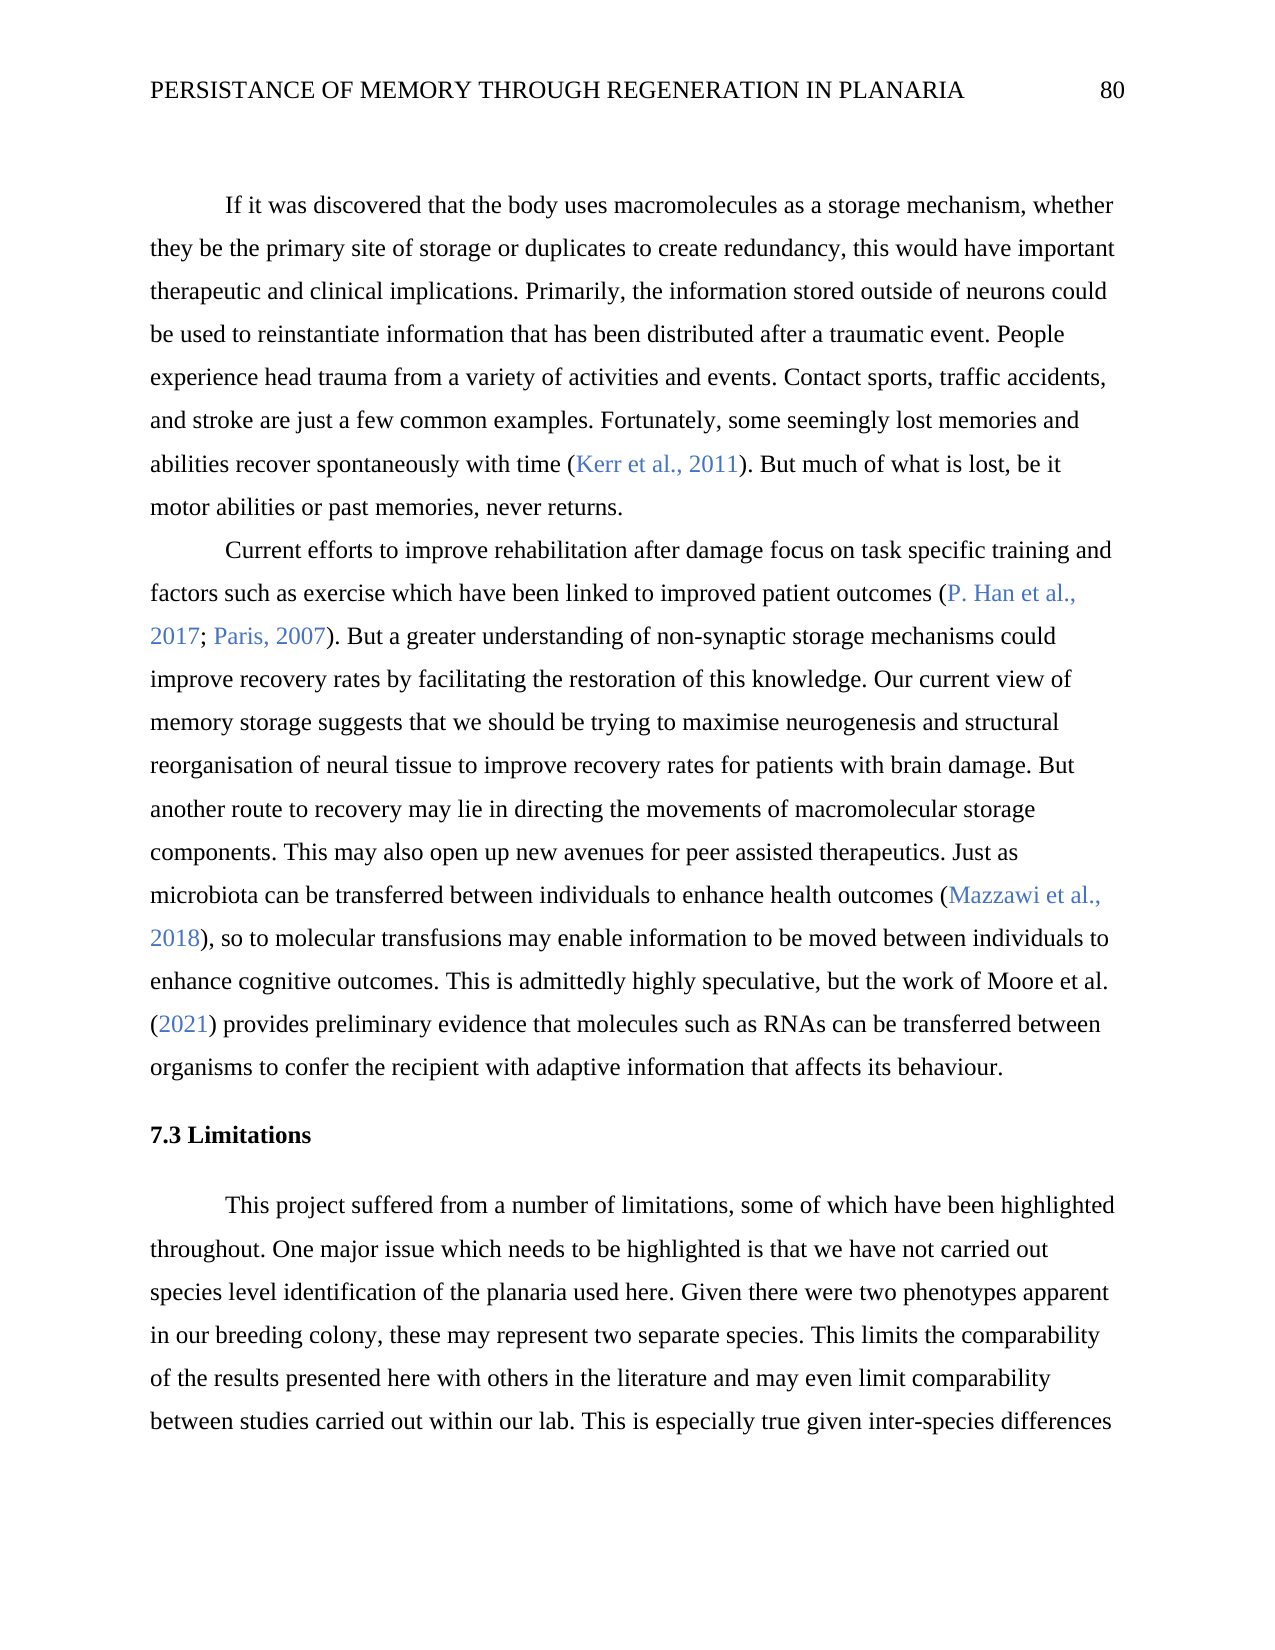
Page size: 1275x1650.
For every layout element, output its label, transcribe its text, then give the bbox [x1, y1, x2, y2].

text If it was discovered that the body uses macromolecules as a storage mechanism, whether they be the primary site of storage or duplicates to create redundancy, this would have important therapeutic and clinical implications. Primarily, the information stored outside of neurons could be used to reinstantiate information that has been distributed after a traumatic event. People experience head trauma from a variety of activities and events. Contact sports, traffic accidents, and stroke are just a few common examples. Fortunately, some seemingly lost memories and abilities recover spontaneously with time (Kerr et al., 2011). But much of what is lost, be it motor abilities or past memories, never returns. [150, 190, 1125, 521]
text Current efforts to improve rehabilitation after damage focus on task specific training and factors such as exercise which have been linked to improved patient outcomes (P. Han et al., 2017; Paris, 2007). But a greater understanding of non-synaptic storage mechanisms could improve recovery rates by facilitating the restoration of this knowledge. Our current view of memory storage suggests that we should be trying to maximise neurogenesis and structural reorganisation of neural tissue to improve recovery rates for patients with brain damage. But another route to recovery may lie in directing the movements of macromolecular storage components. This may also open up new avenues for peer assisted therapeutics. Just as microbiota can be transferred between individuals to enhance health outcomes (Mazzawi et al., 2018), so to molecular transfusions may enable information to be moved between individuals to enhance cognitive outcomes. This is admittedly highly speculative, but the work of Moore et al. (2021) provides preliminary evidence that molecules such as RNAs can be transferred between organisms to confer the recipient with adaptive information that affects its behaviour. [150, 535, 1125, 1081]
subtitle 7.3 Limitations [150, 1121, 1125, 1149]
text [150, 1191, 1125, 1435]
